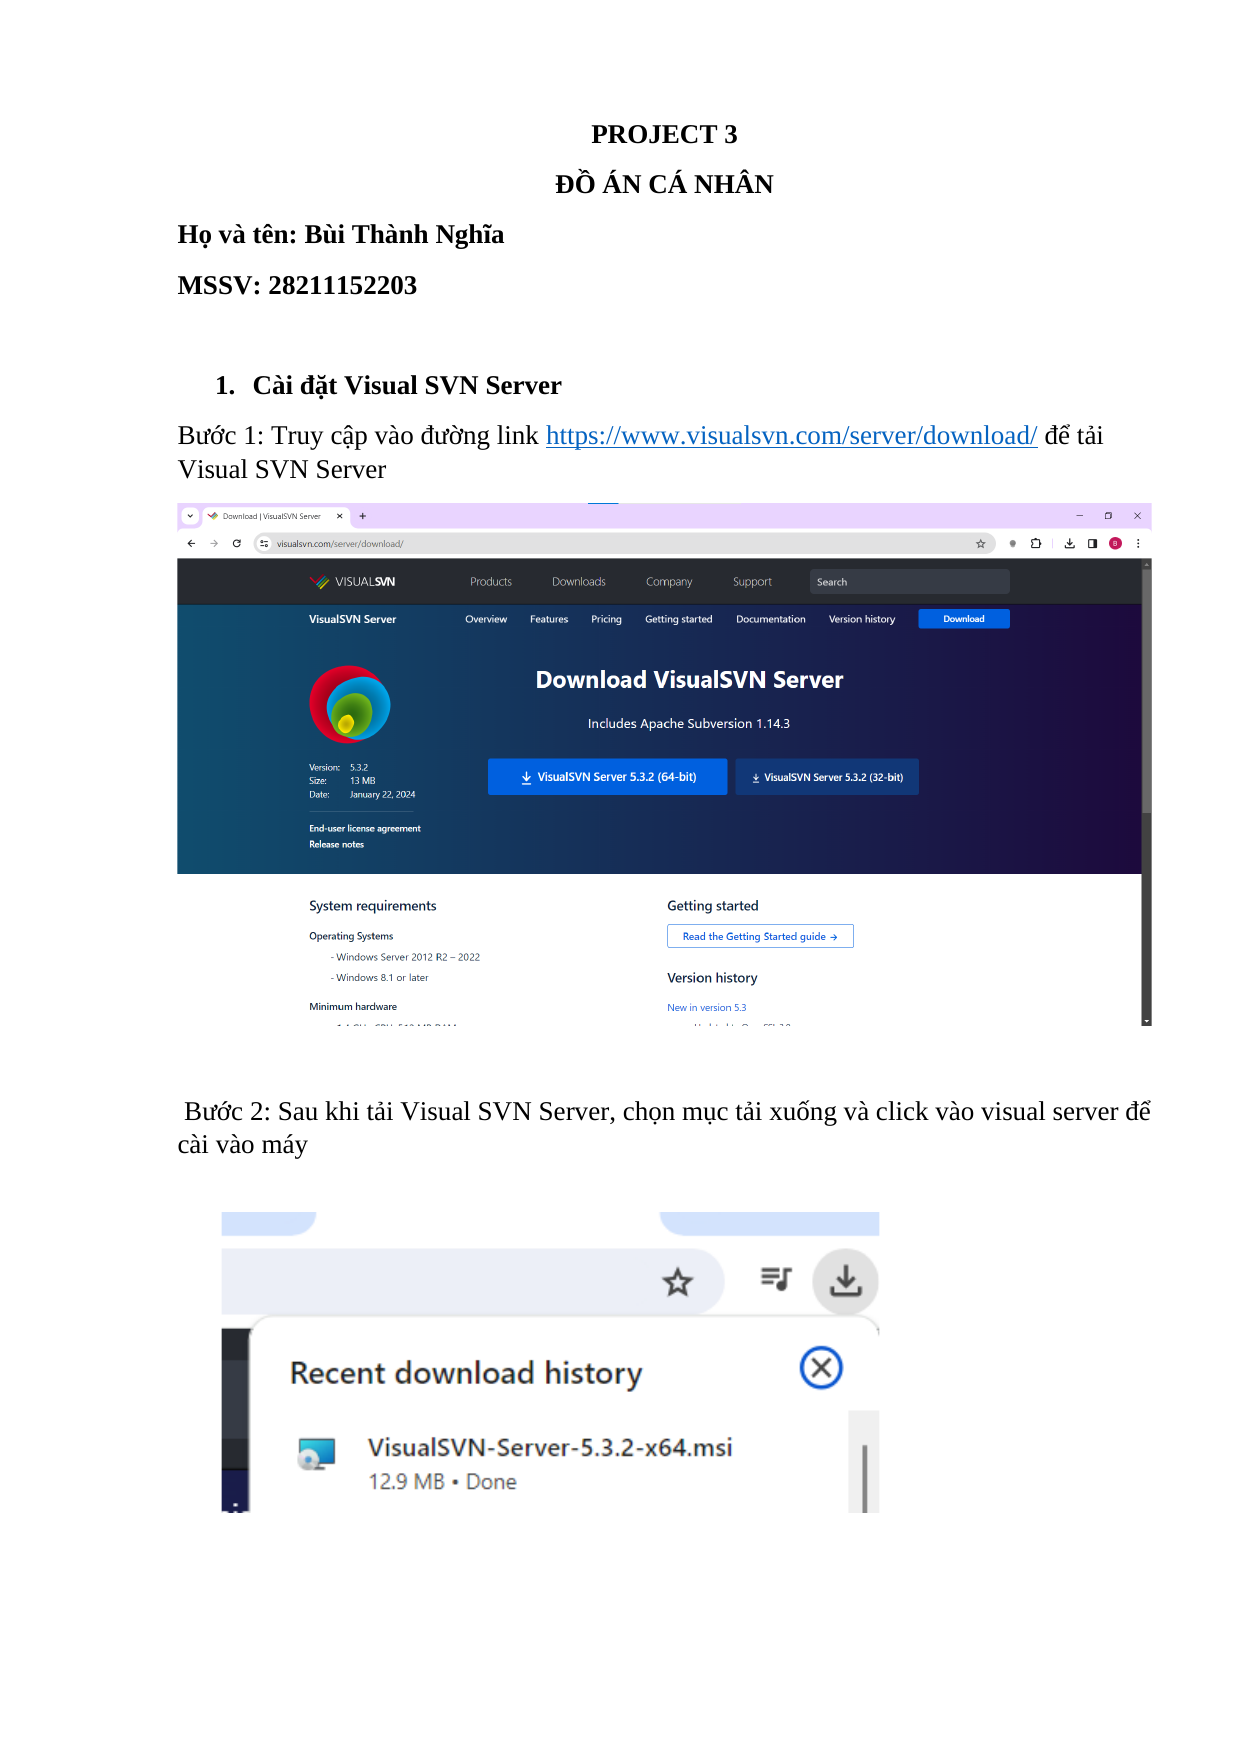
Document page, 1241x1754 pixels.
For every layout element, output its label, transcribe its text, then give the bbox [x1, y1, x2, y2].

picture [221, 1212, 880, 1513]
list Cài đặt Visual SVN Server [215, 369, 1152, 400]
text Bước 2: Sau khi tải Visual SVN Server, chọn mục tải xuống và click vào visual server để cài vào máy [177, 1095, 1152, 1159]
text MSSV: 28211152203 [177, 269, 1152, 300]
text Bước 1: Truy cập vào đường link https://www.visualsvn.com/server/download/ để tải Visual SVN Server [177, 419, 1152, 484]
text ĐỒ ÁN CÁ NHÂN [177, 168, 1152, 199]
picture [177, 503, 1152, 1026]
text Họ và tên: Bùi Thành Nghĩa [177, 218, 1152, 250]
text PROJECT 3 [177, 118, 1152, 149]
